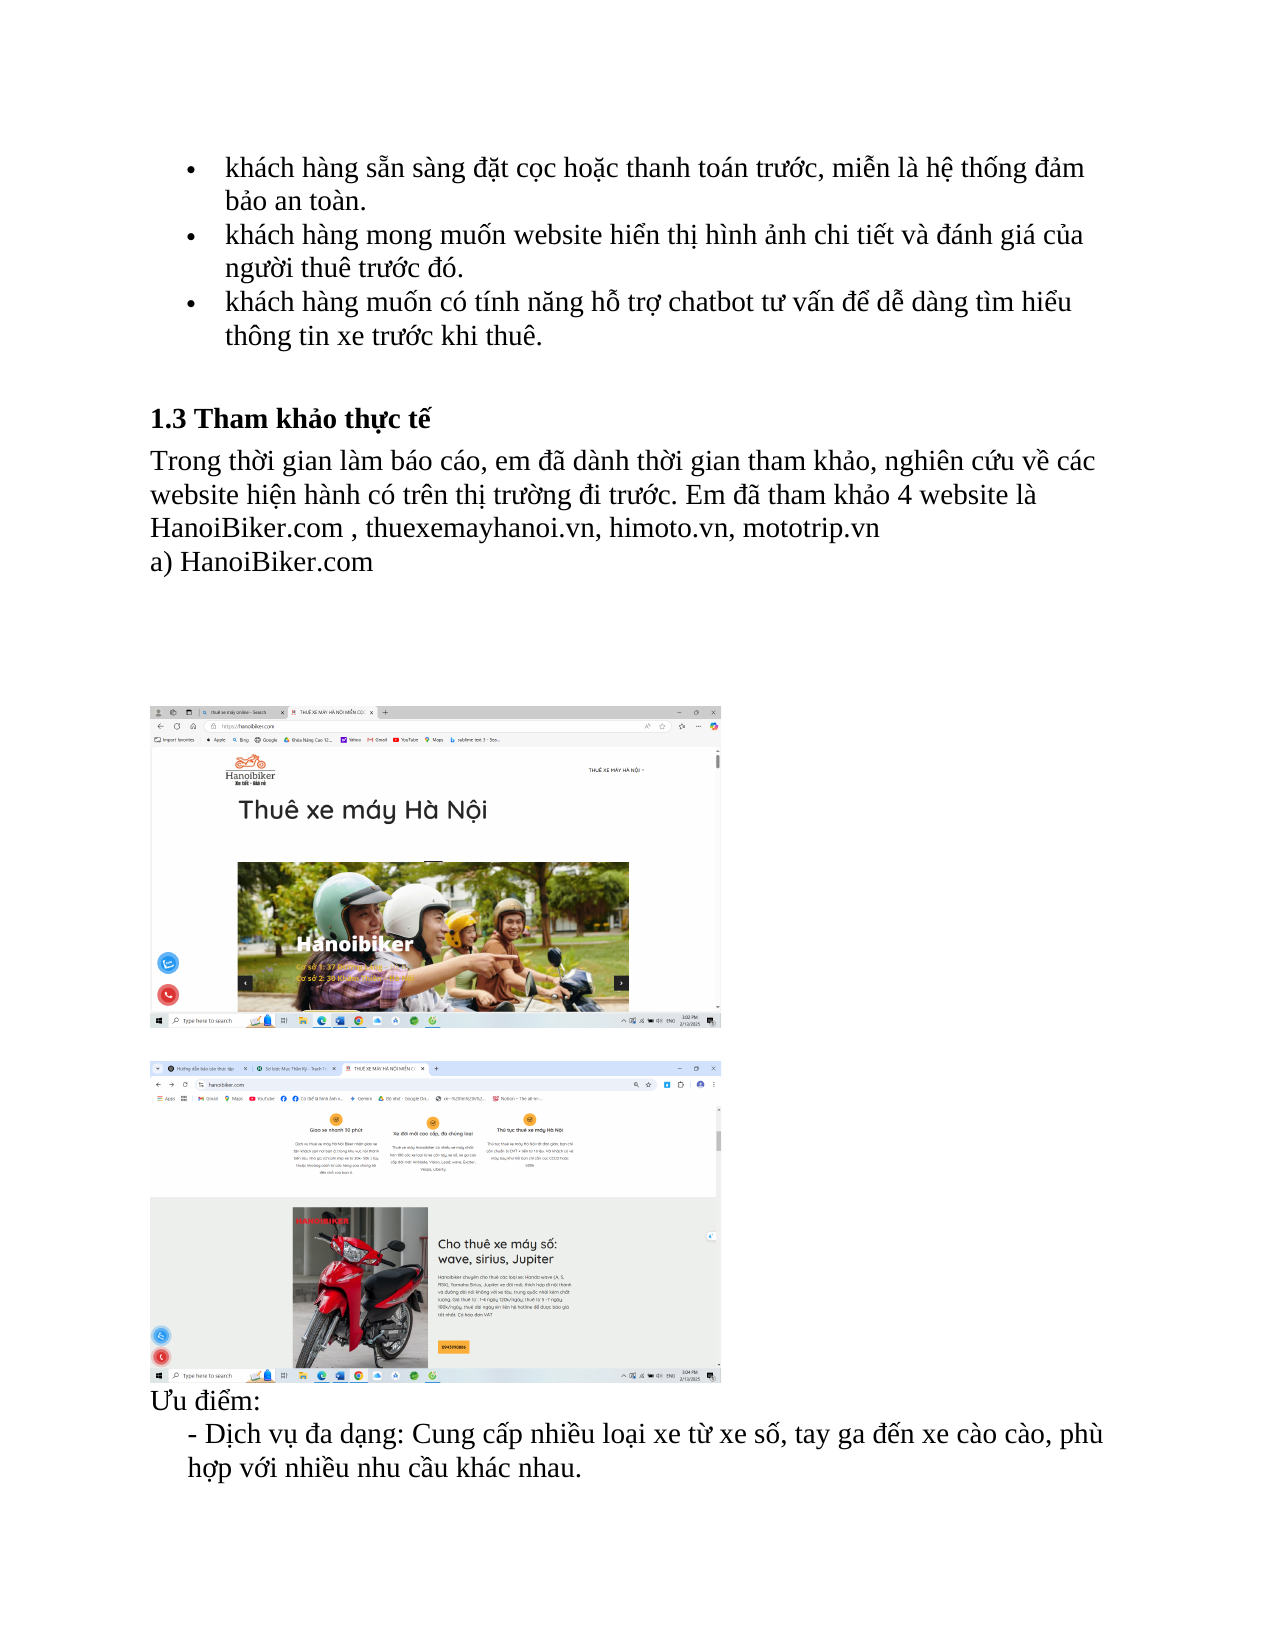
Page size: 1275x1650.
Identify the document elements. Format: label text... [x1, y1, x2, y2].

list khách hàng mong muốn website hiển thị hình ảnh chi tiết và đánh giá của người thuê trước đó. [187, 217, 1125, 284]
list khách hàng sẵn sàng đặt cọc hoặc thanh toán trước, miễn là hệ thống đảm bảo an toàn. [187, 150, 1125, 217]
text - Dịch vụ đa dạng: Cung cấp nhiều loại xe từ xe số, tay ga đến xe cào cào, phù hợp với nhiều nhu cầu khác nhau. [187, 1416, 1125, 1483]
subtitle 1.3 Tham khảo thực tế [150, 401, 1125, 435]
text Ưu điểm: [150, 1383, 1125, 1416]
text a) HanoiBiker.com [150, 544, 1125, 577]
picture [150, 706, 722, 1028]
list khách hàng muốn có tính năng hỗ trợ chatbot tư vấn để dễ dàng tìm hiểu thông tin xe trước khi thuê. [187, 284, 1125, 351]
picture [150, 1061, 722, 1383]
text Trong thời gian làm báo cáo, em đã dành thời gian tham khảo, nghiên cứu về các website hiện hành có trên thị trường đi trước. Em đã tham khảo 4 website là HanoiBiker.com , thuexemayhanoi.vn, himoto.vn, mototrip.vn [150, 443, 1125, 544]
